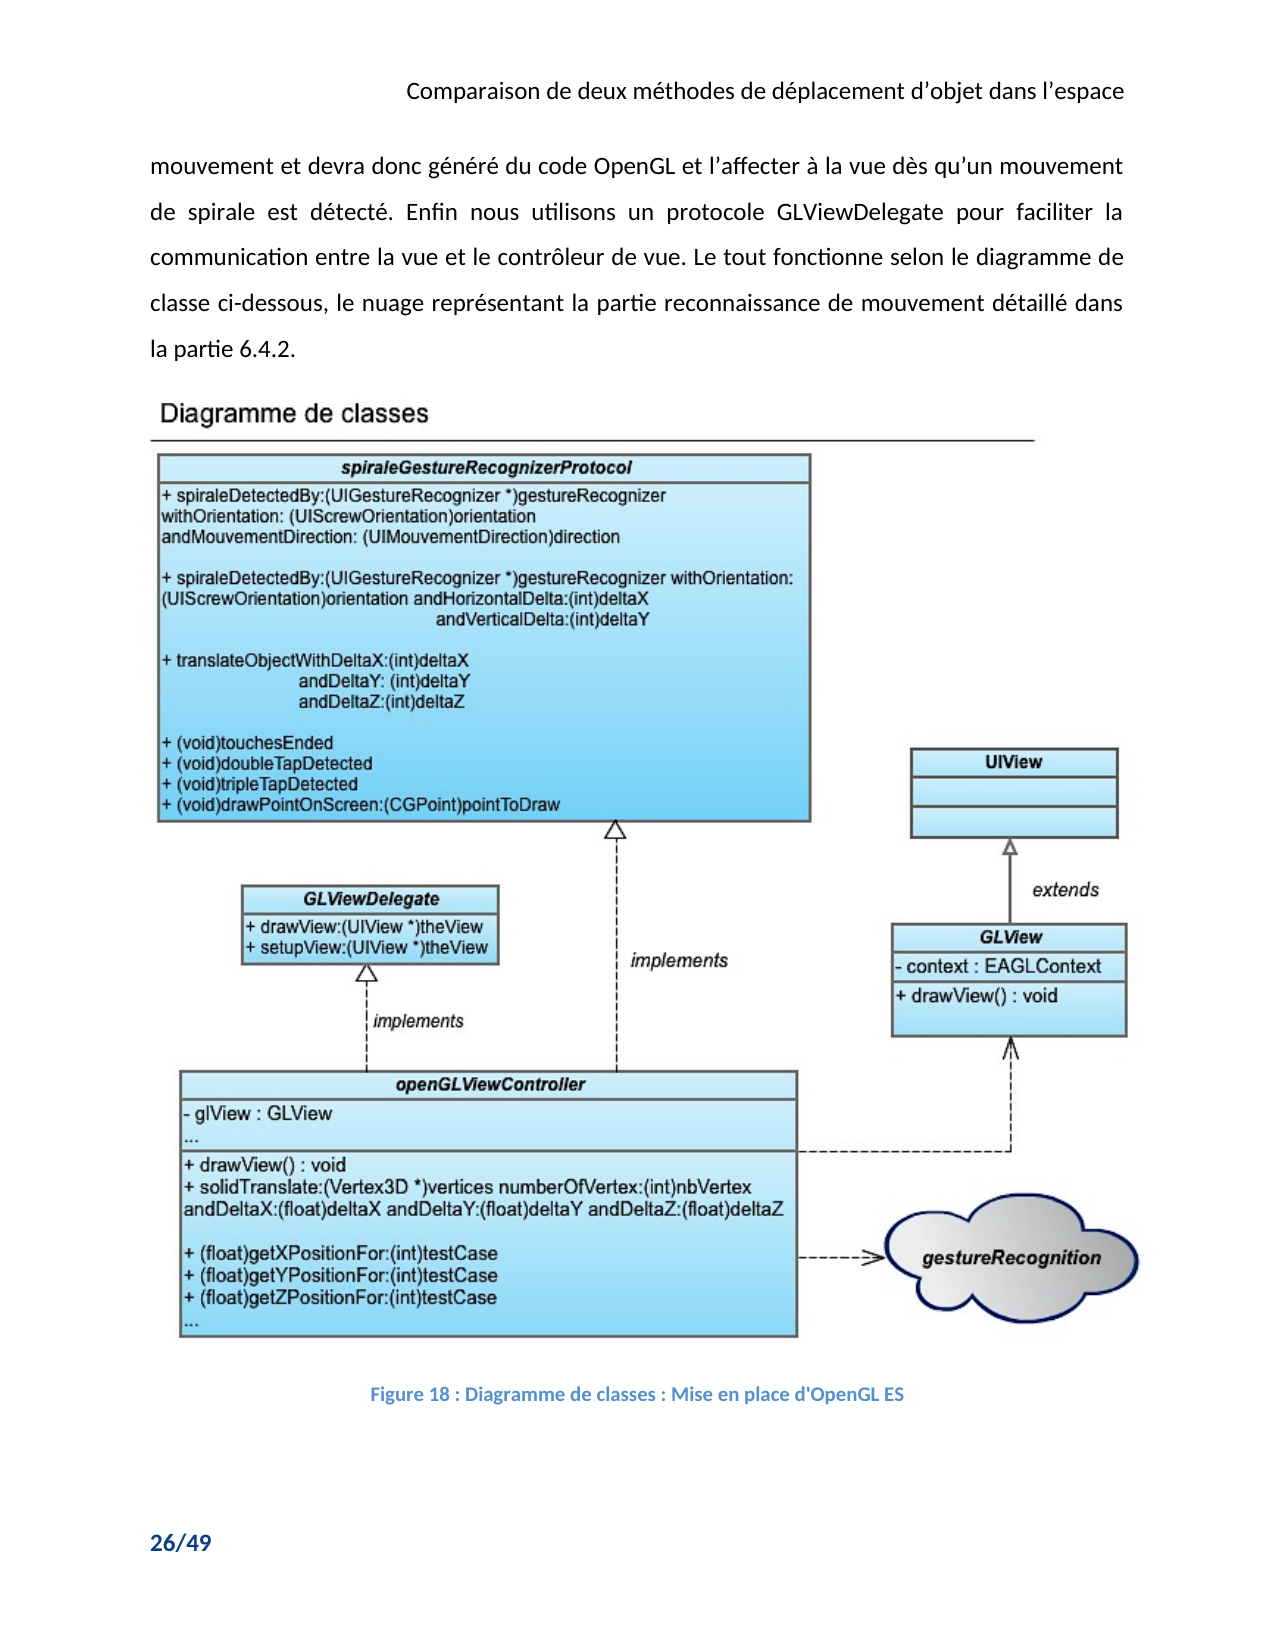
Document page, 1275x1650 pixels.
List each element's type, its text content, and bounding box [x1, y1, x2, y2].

picture [150, 399, 1150, 1344]
text Figure 18 : Diagramme de classes : Mise en place d'OpenGL ES [150, 1381, 1125, 1407]
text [150, 150, 1125, 363]
